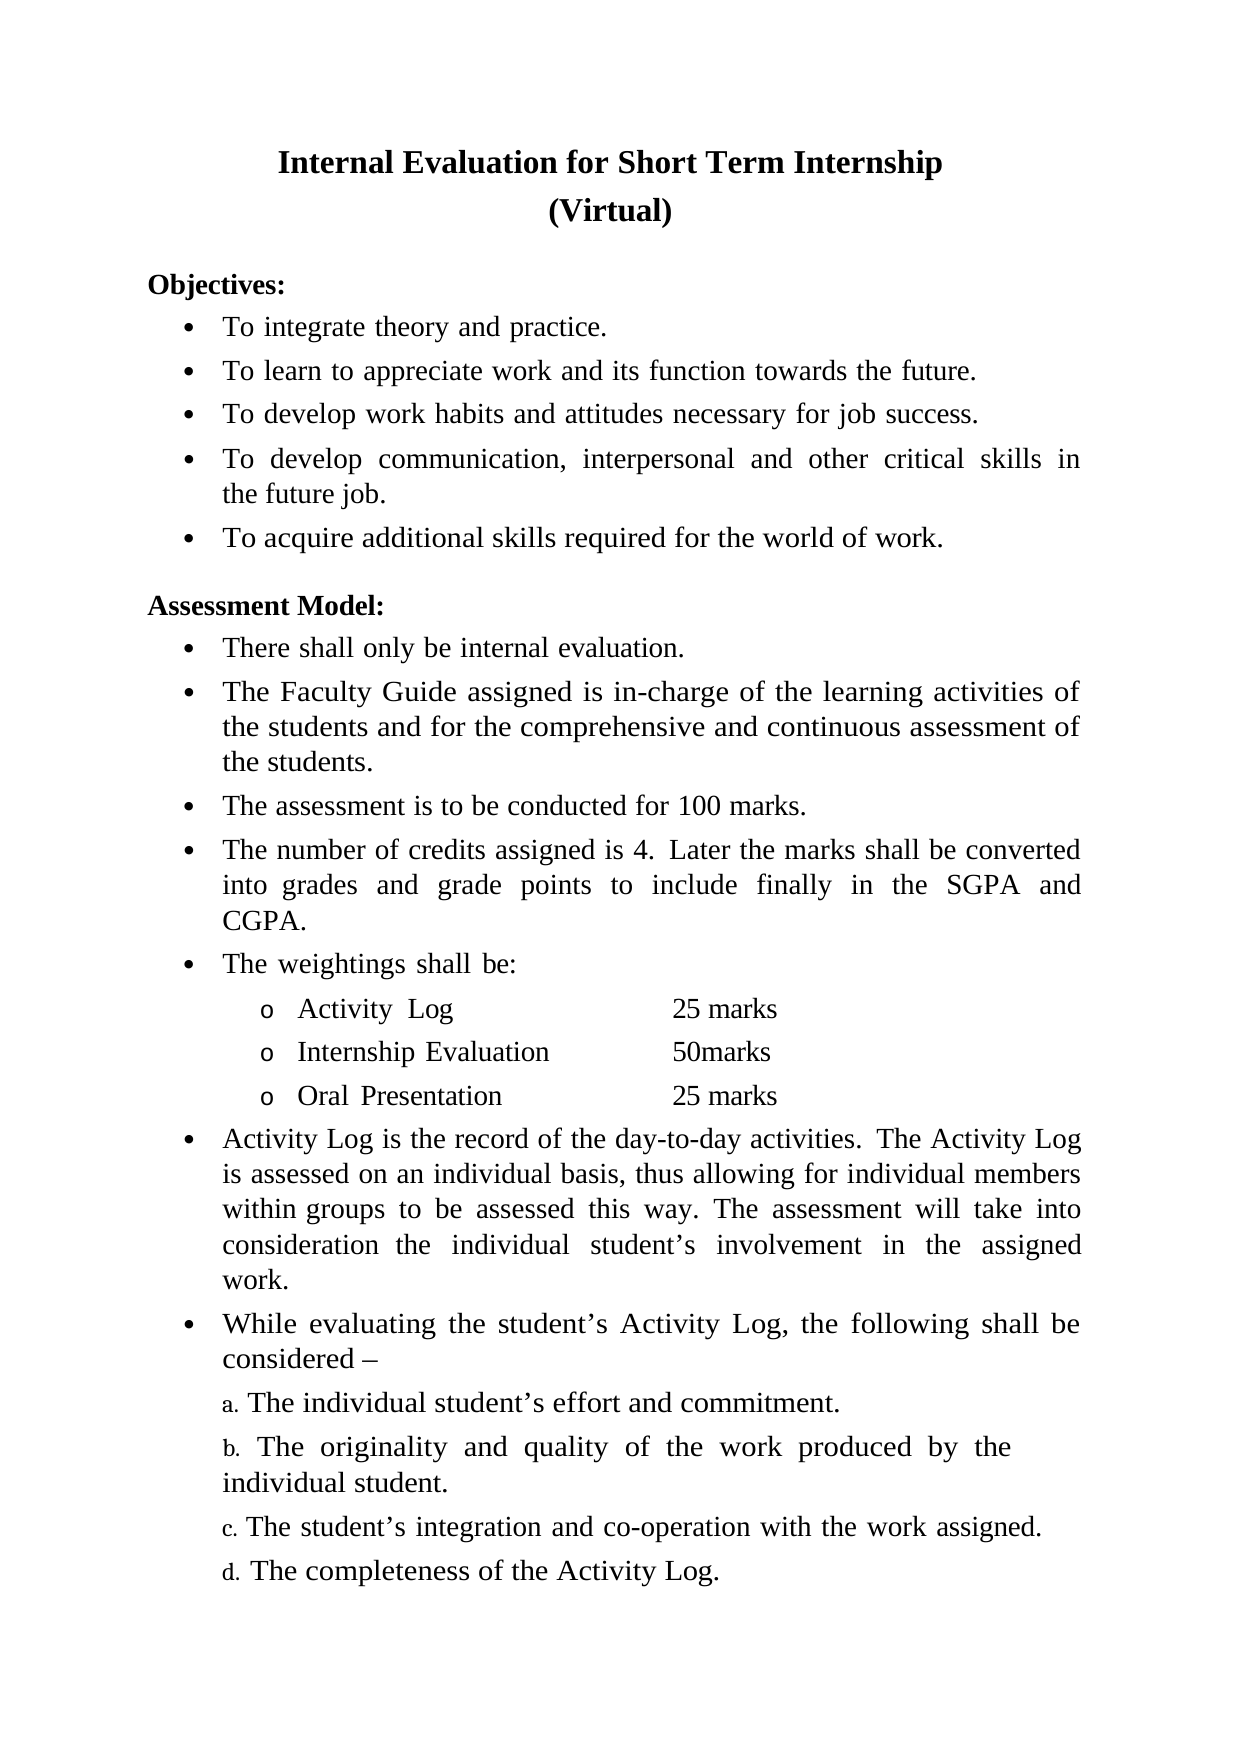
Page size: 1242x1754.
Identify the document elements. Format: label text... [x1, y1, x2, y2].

subtitle Internal Evaluation for Short Term Internship [182, 143, 1038, 181]
list The completeness of the Activity Log. [222, 1553, 1094, 1587]
list Oral Presentation 25 marks [259, 1078, 1094, 1113]
list To integrate theory and practice. [184, 309, 1094, 342]
list There shall only be internal evaluation. [184, 630, 1094, 663]
list To learn to appreciate work and its function towards the future. [184, 353, 1094, 386]
list The individual student’s effort and commitment. [222, 1385, 1094, 1419]
list Activity Log 25 marks [259, 991, 1094, 1026]
text Assessment Model: [147, 588, 1094, 622]
list To develop communication, interpersonal and other critical skills in the future job. [184, 441, 1081, 509]
list While evaluating the student’s Activity Log, the following shall be considered – [184, 1306, 1081, 1374]
list Internship Evaluation 50marks [259, 1034, 1094, 1069]
list The number of credits assigned is 4. Later the marks shall be converted into grades and grade points to include finally in the SGPA and CGPA. [184, 832, 1081, 936]
list The student’s integration and co-operation with the work assigned. [222, 1509, 1094, 1542]
list Activity Log is the record of the day-to-day activities. The Activity Log is assessed on an individual basis, thus allowing for individual members within groups to be assessed this way. The assessment will take into consideration the individual student’s involvement in the assigned work. [184, 1121, 1082, 1296]
list The assessment is to be conducted for 100 marks. [184, 788, 1094, 822]
list To develop work habits and attitudes necessary for job success. [184, 397, 1094, 430]
list The Faculty Guide assigned is in-charge of the learning activities of the students and for the comprehensive and continuous assessment of the students. [184, 674, 1081, 778]
text Objectives: [147, 267, 1094, 301]
list The weightings shall be: [184, 946, 1094, 980]
subtitle (Virtual) [182, 190, 1038, 229]
list To acquire additional skills required for the world of work. [184, 520, 1094, 553]
list The originality and quality of the work produced by the individual student. [222, 1429, 1081, 1498]
